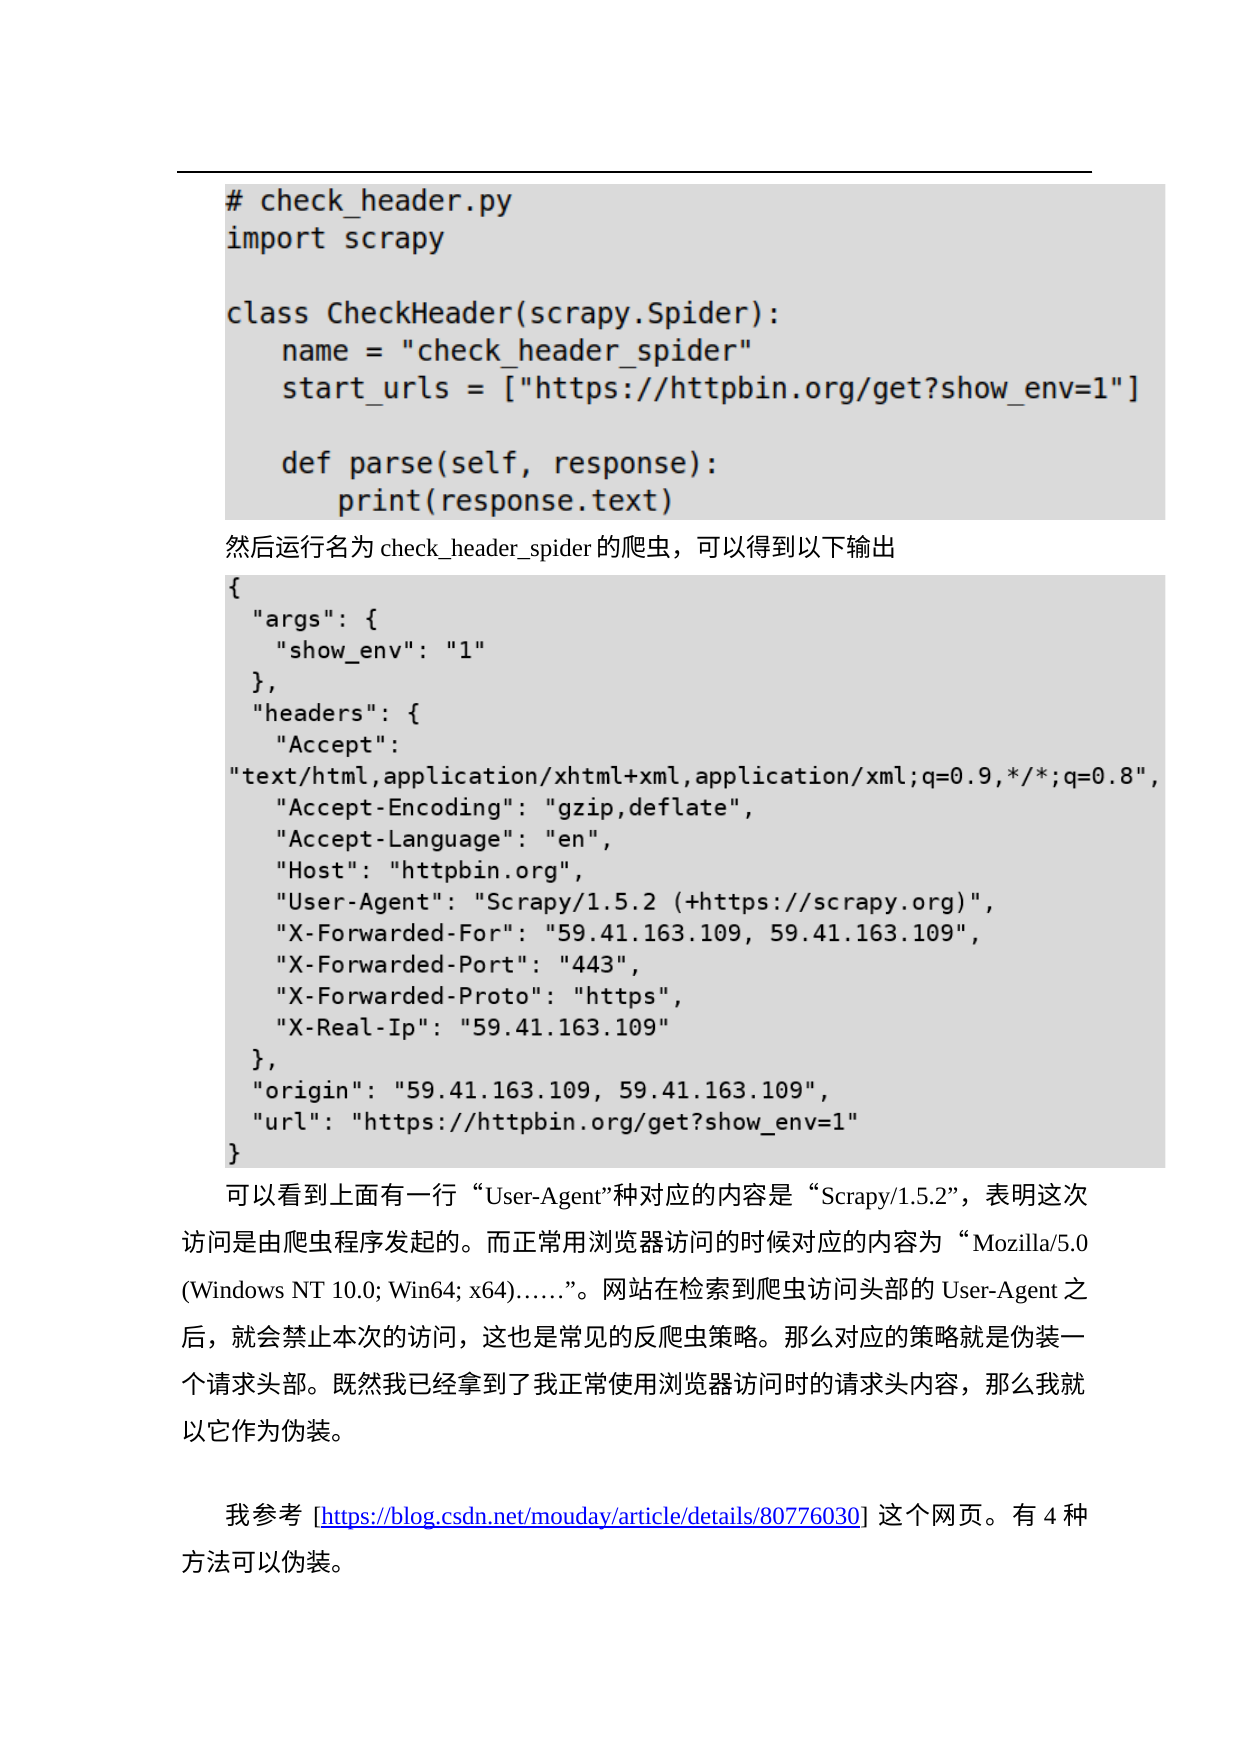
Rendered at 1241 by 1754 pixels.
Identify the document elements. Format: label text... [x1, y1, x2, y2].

text 我参考 [https://blog.csdn.net/mouday/article/details/80776030] 这个网页。有4种方法可以伪装。 [181, 1496, 1088, 1579]
text 然后运行名为check_header_spider的爬虫，可以得到以下输出 [181, 528, 1088, 564]
picture [225, 184, 1166, 520]
text 可以看到上面有一行“User-Agent”种对应的内容是“Scrapy/1.5.2”，表明这次访问是由爬虫程序发起的。而正常用浏览器访问的时候对应的内容为“Mozilla/5.0 (Windows NT 10.0; Win64; x64)……”。网站在检索到爬虫访问头部的User-Agent之后，就会禁止本次的访问，这也是常见的反爬虫策略。那么对应的策略就是伪装一个请求头部。既然我已经拿到了我正常使用浏览器访问时的请求头内容，那么我就以它作为伪装。 [181, 1176, 1088, 1447]
picture [225, 575, 1166, 1168]
